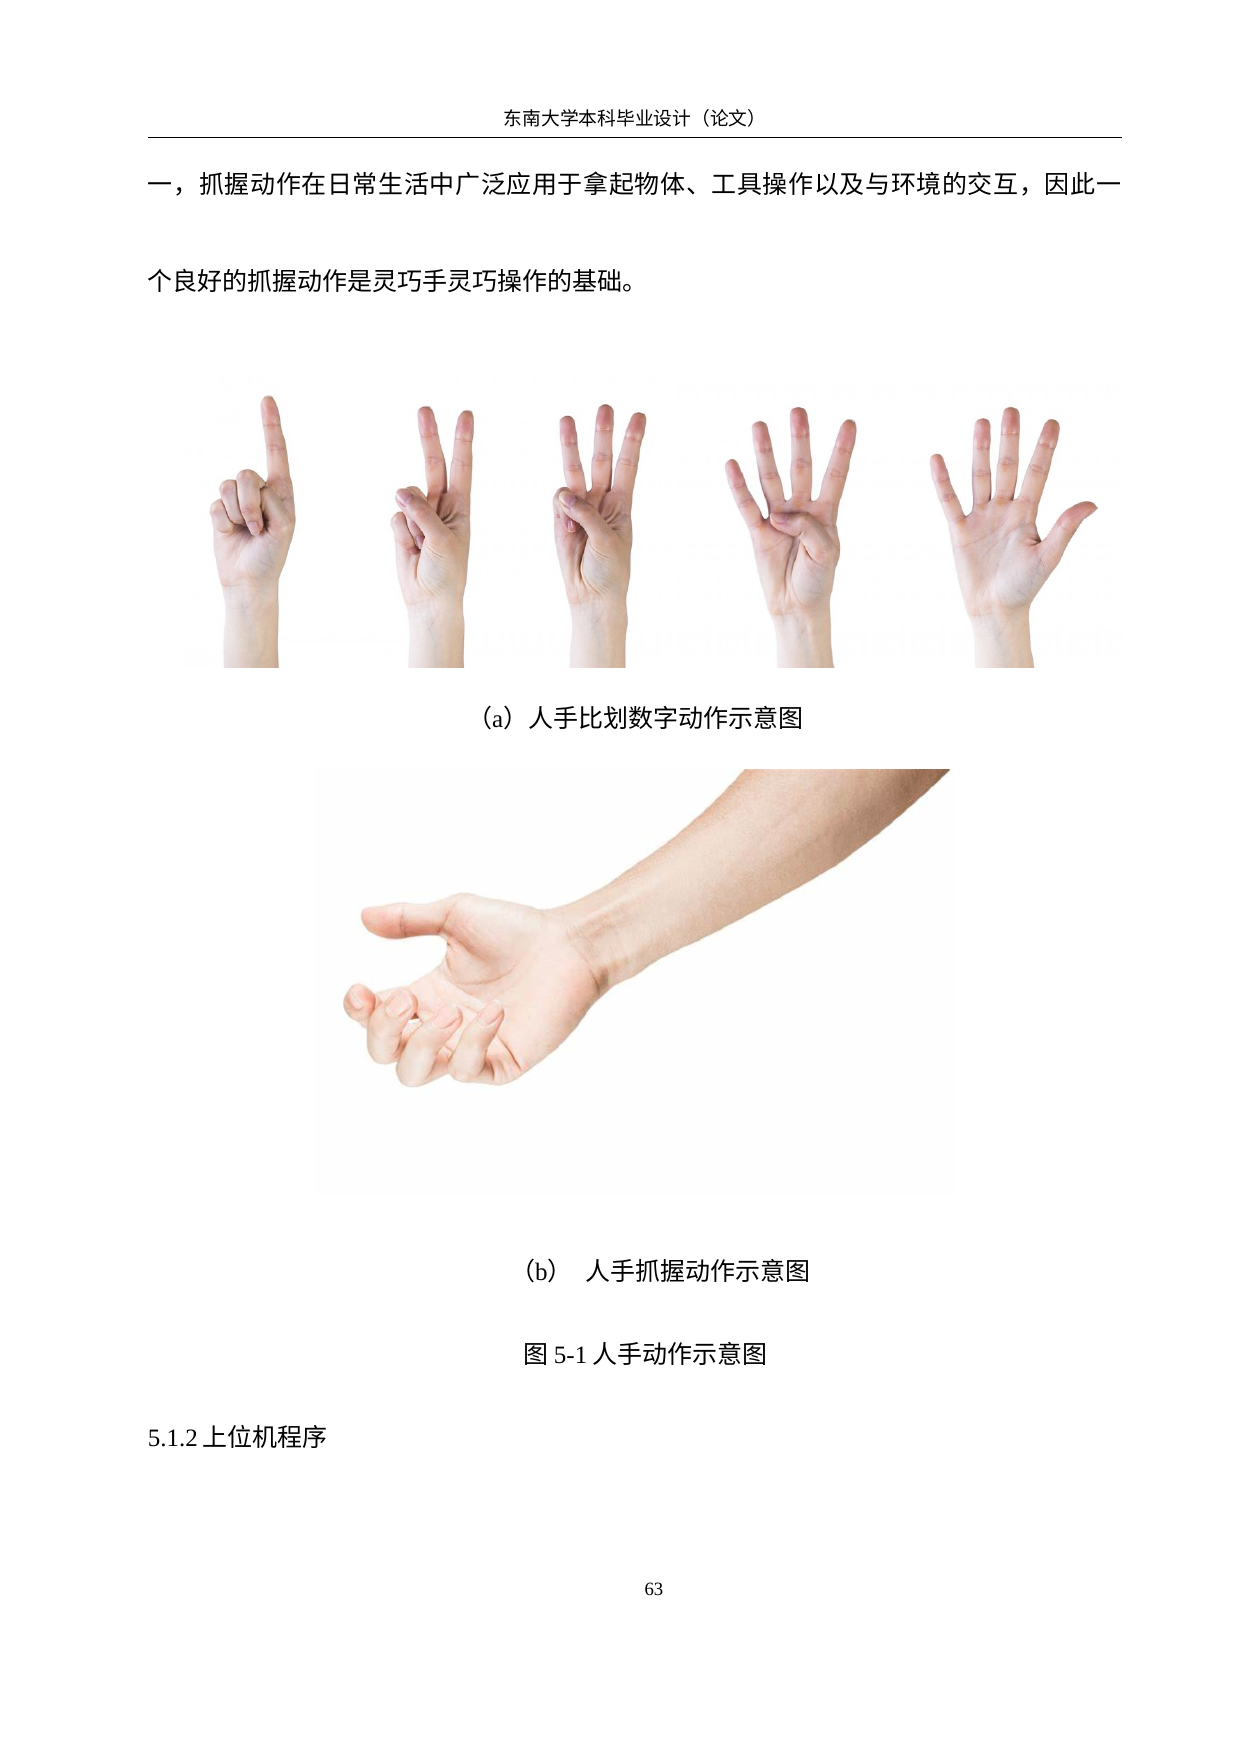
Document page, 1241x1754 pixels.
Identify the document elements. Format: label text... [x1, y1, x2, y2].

text 图5-1人手动作示意图 [148, 1320, 1122, 1385]
picture [315, 769, 954, 1196]
picture [147, 377, 1123, 668]
text （a）人手比划数字动作示意图 [148, 684, 1122, 749]
text 5.1.2上位机程序 [148, 1403, 1122, 1468]
list 人手抓握动作示意图 [198, 1237, 1122, 1302]
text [148, 150, 1122, 312]
